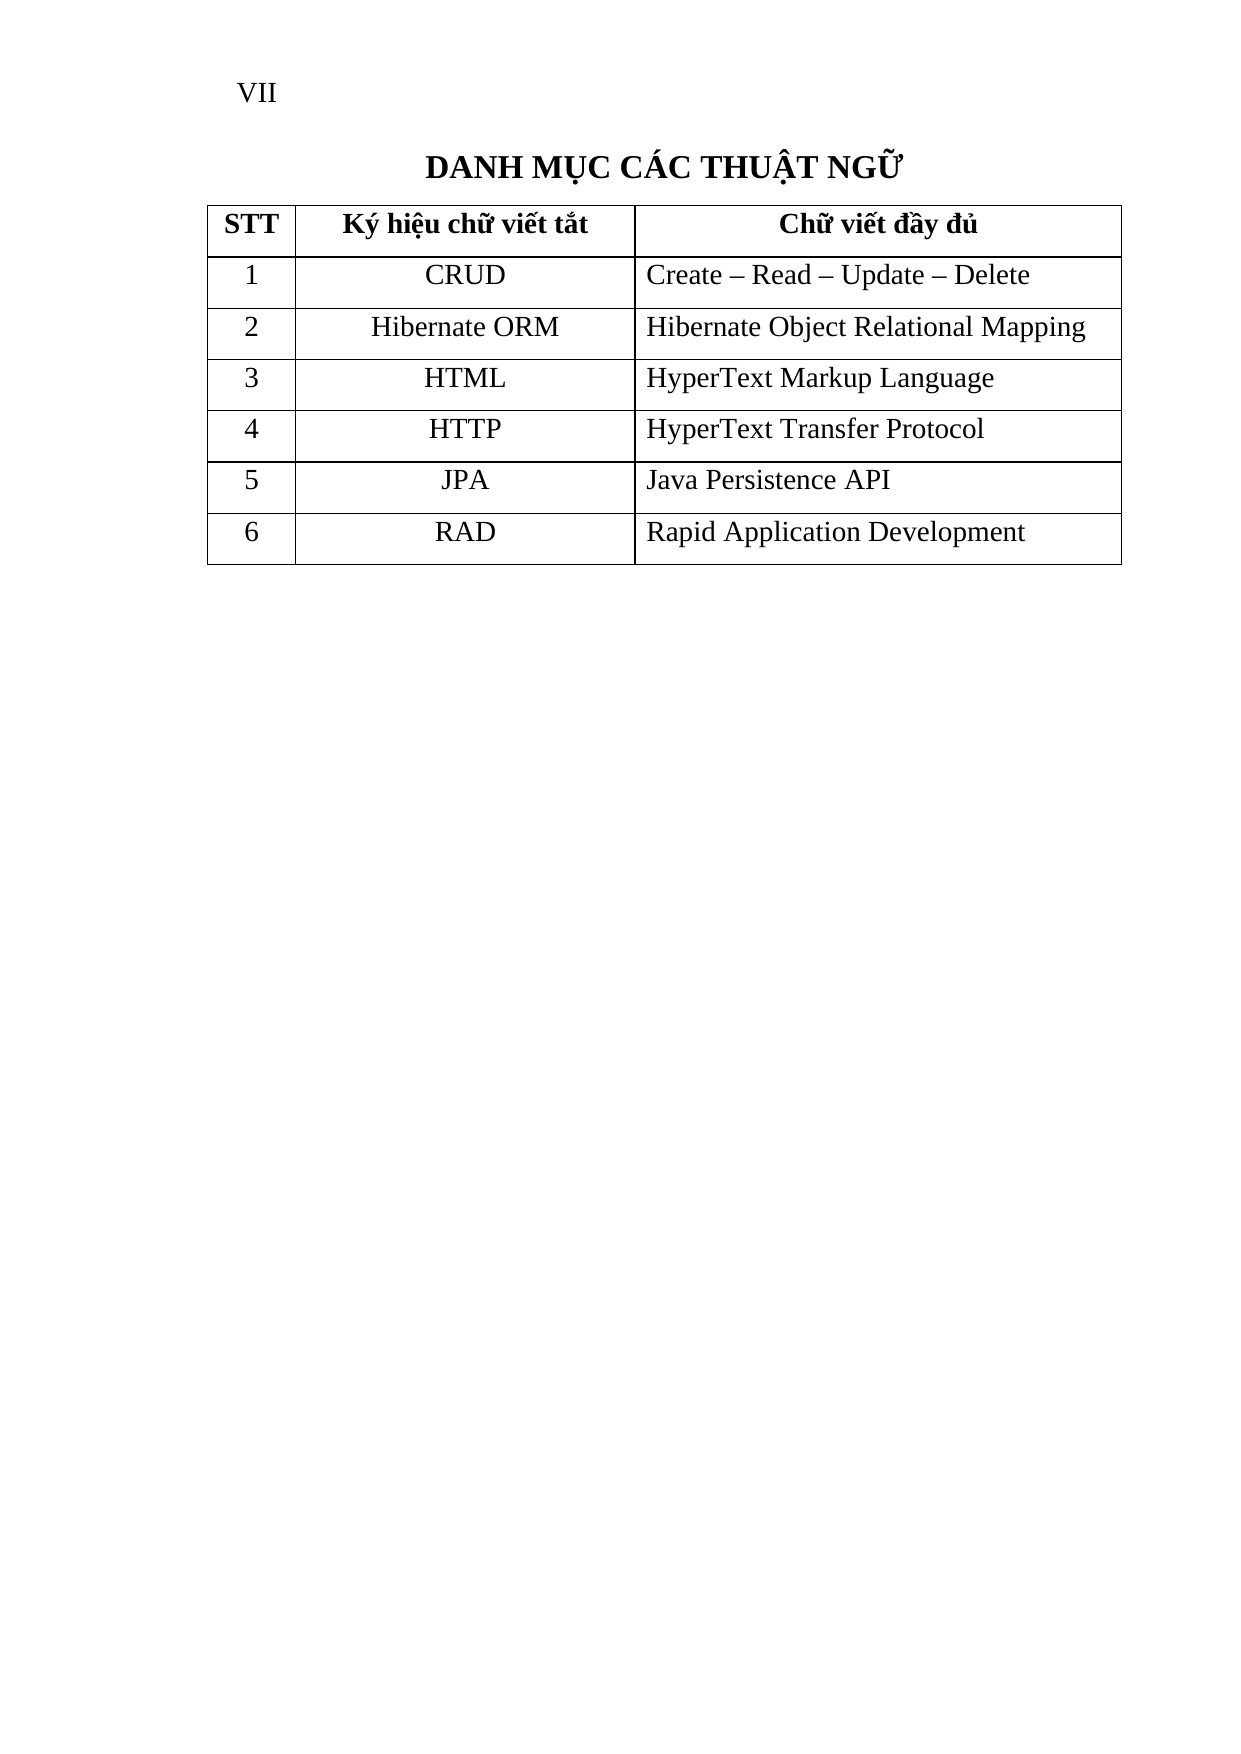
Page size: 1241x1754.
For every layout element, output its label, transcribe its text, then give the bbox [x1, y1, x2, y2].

table_cell HTML [296, 360, 634, 410]
table_cell 4 [208, 411, 295, 461]
table_cell 1 [208, 258, 295, 308]
table_cell Create – Read – Update – Delete [636, 258, 1121, 308]
table_cell HyperText Markup Language [636, 360, 1121, 410]
table_cell RAD [296, 514, 634, 564]
table_cell HyperText Transfer Protocol [636, 411, 1121, 461]
table_cell 6 [208, 514, 295, 564]
table_cell Rapid Application Development [636, 514, 1121, 564]
table_header Chữ viết đầy đủ [636, 206, 1121, 256]
table_cell CRUD [296, 258, 634, 308]
table_cell Hibernate Object Relational Mapping [636, 309, 1121, 359]
table_cell 3 [208, 360, 295, 410]
subtitle DANH MỤC CÁC THUẬT NGỮ [207, 148, 1122, 186]
table_cell Hibernate ORM [296, 309, 634, 359]
table_header STT [208, 206, 295, 256]
table_cell JPA [296, 463, 634, 513]
table_cell Java Persistence API [636, 463, 1121, 513]
table_cell 5 [208, 463, 295, 513]
table_cell 2 [208, 309, 295, 359]
table_cell HTTP [296, 411, 634, 461]
table_header Ký hiệu chữ viết tắt [296, 206, 634, 256]
